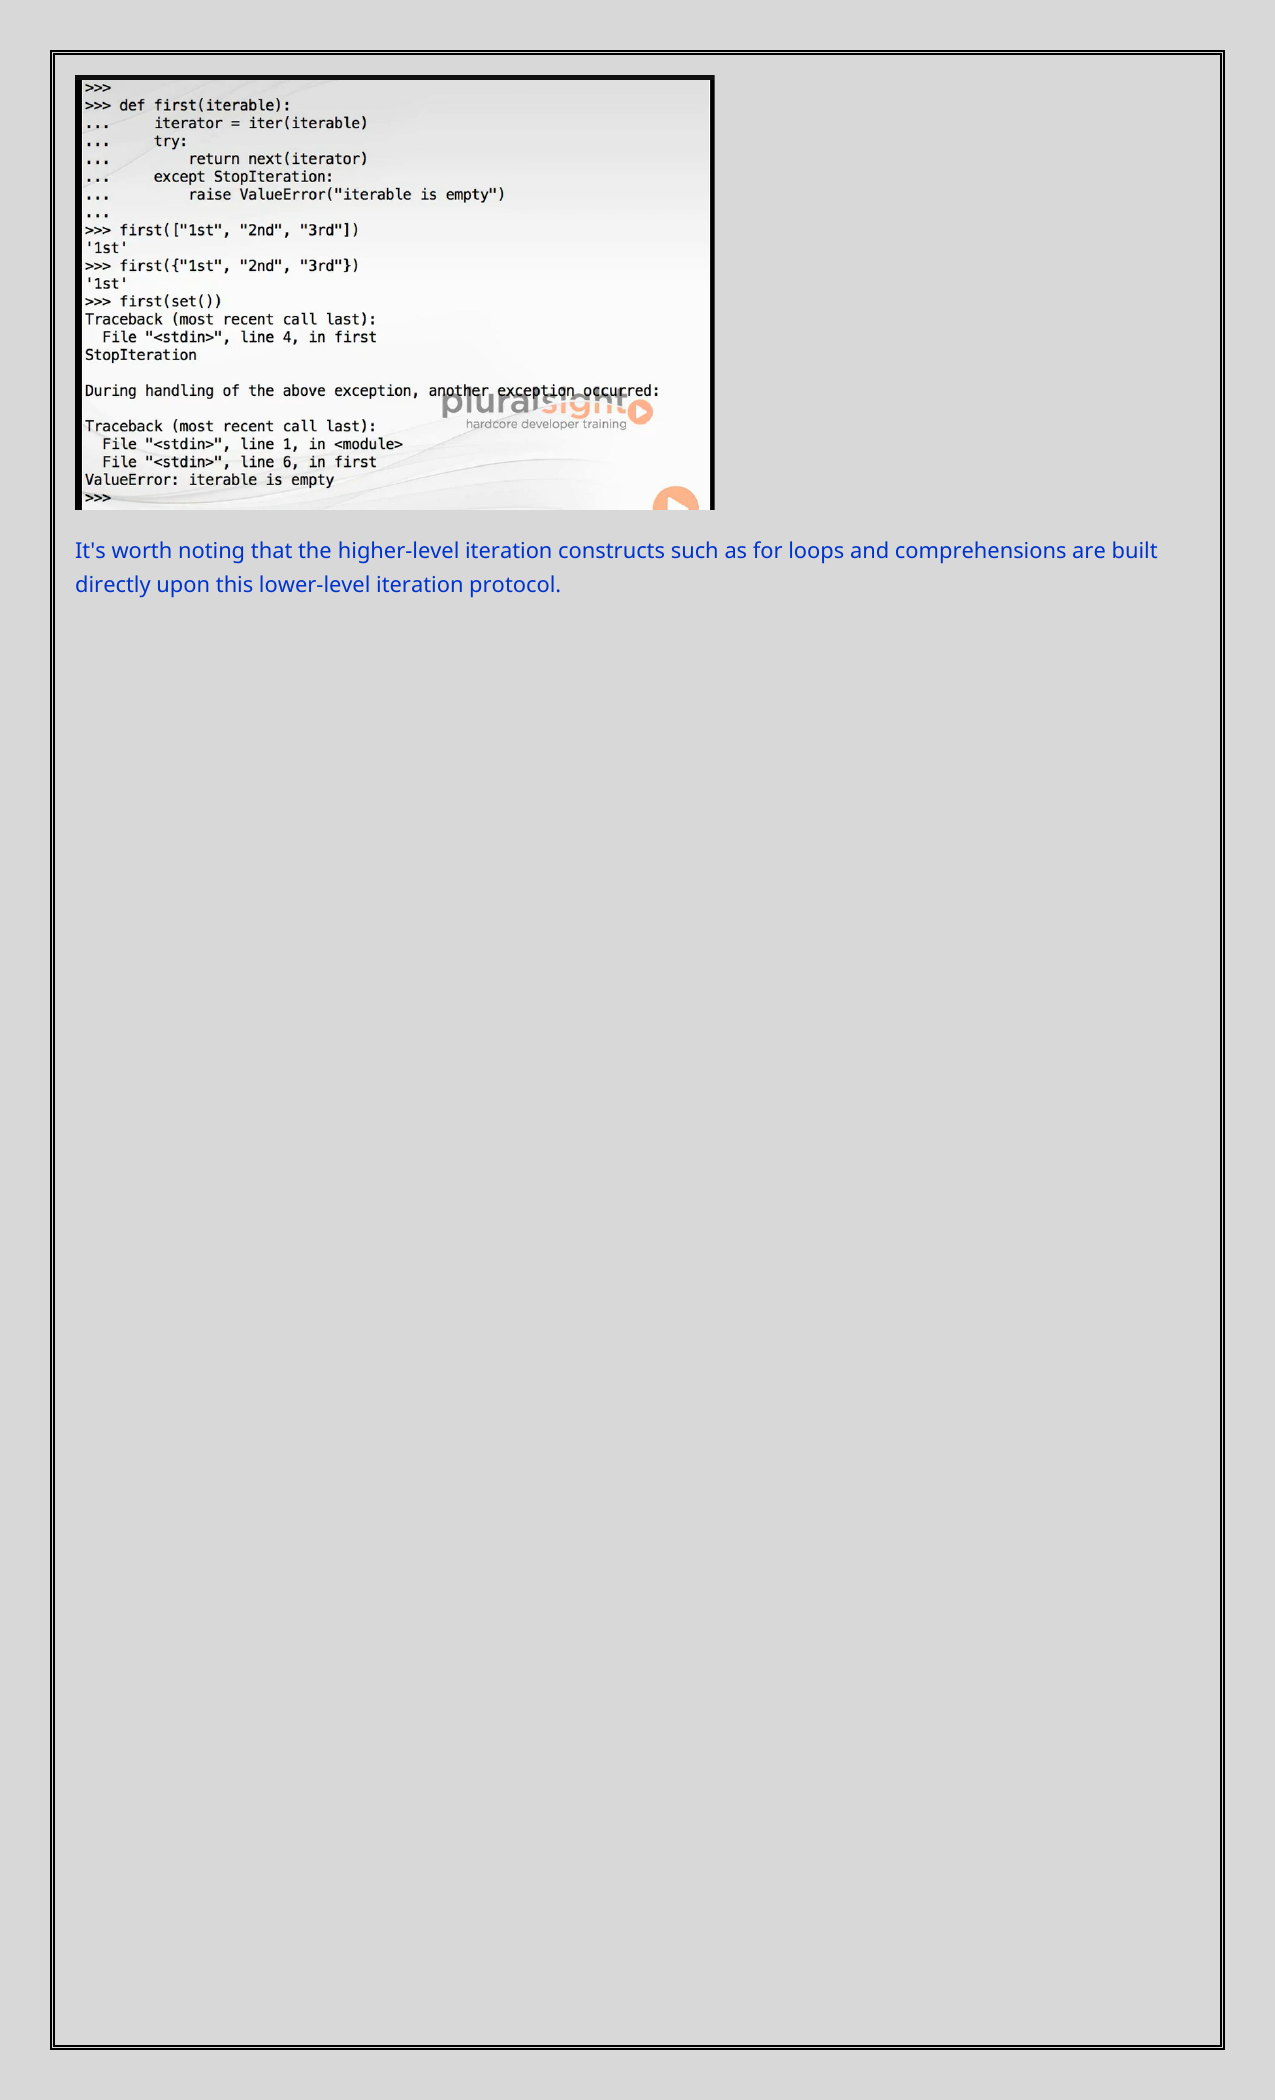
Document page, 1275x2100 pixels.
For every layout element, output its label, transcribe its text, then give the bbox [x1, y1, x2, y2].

text It's worth noting that the higher-level iteration constructs such as for loops and comprehensions are built directly upon this lower-level iteration protocol. [75, 534, 1200, 598]
picture [75, 75, 715, 510]
